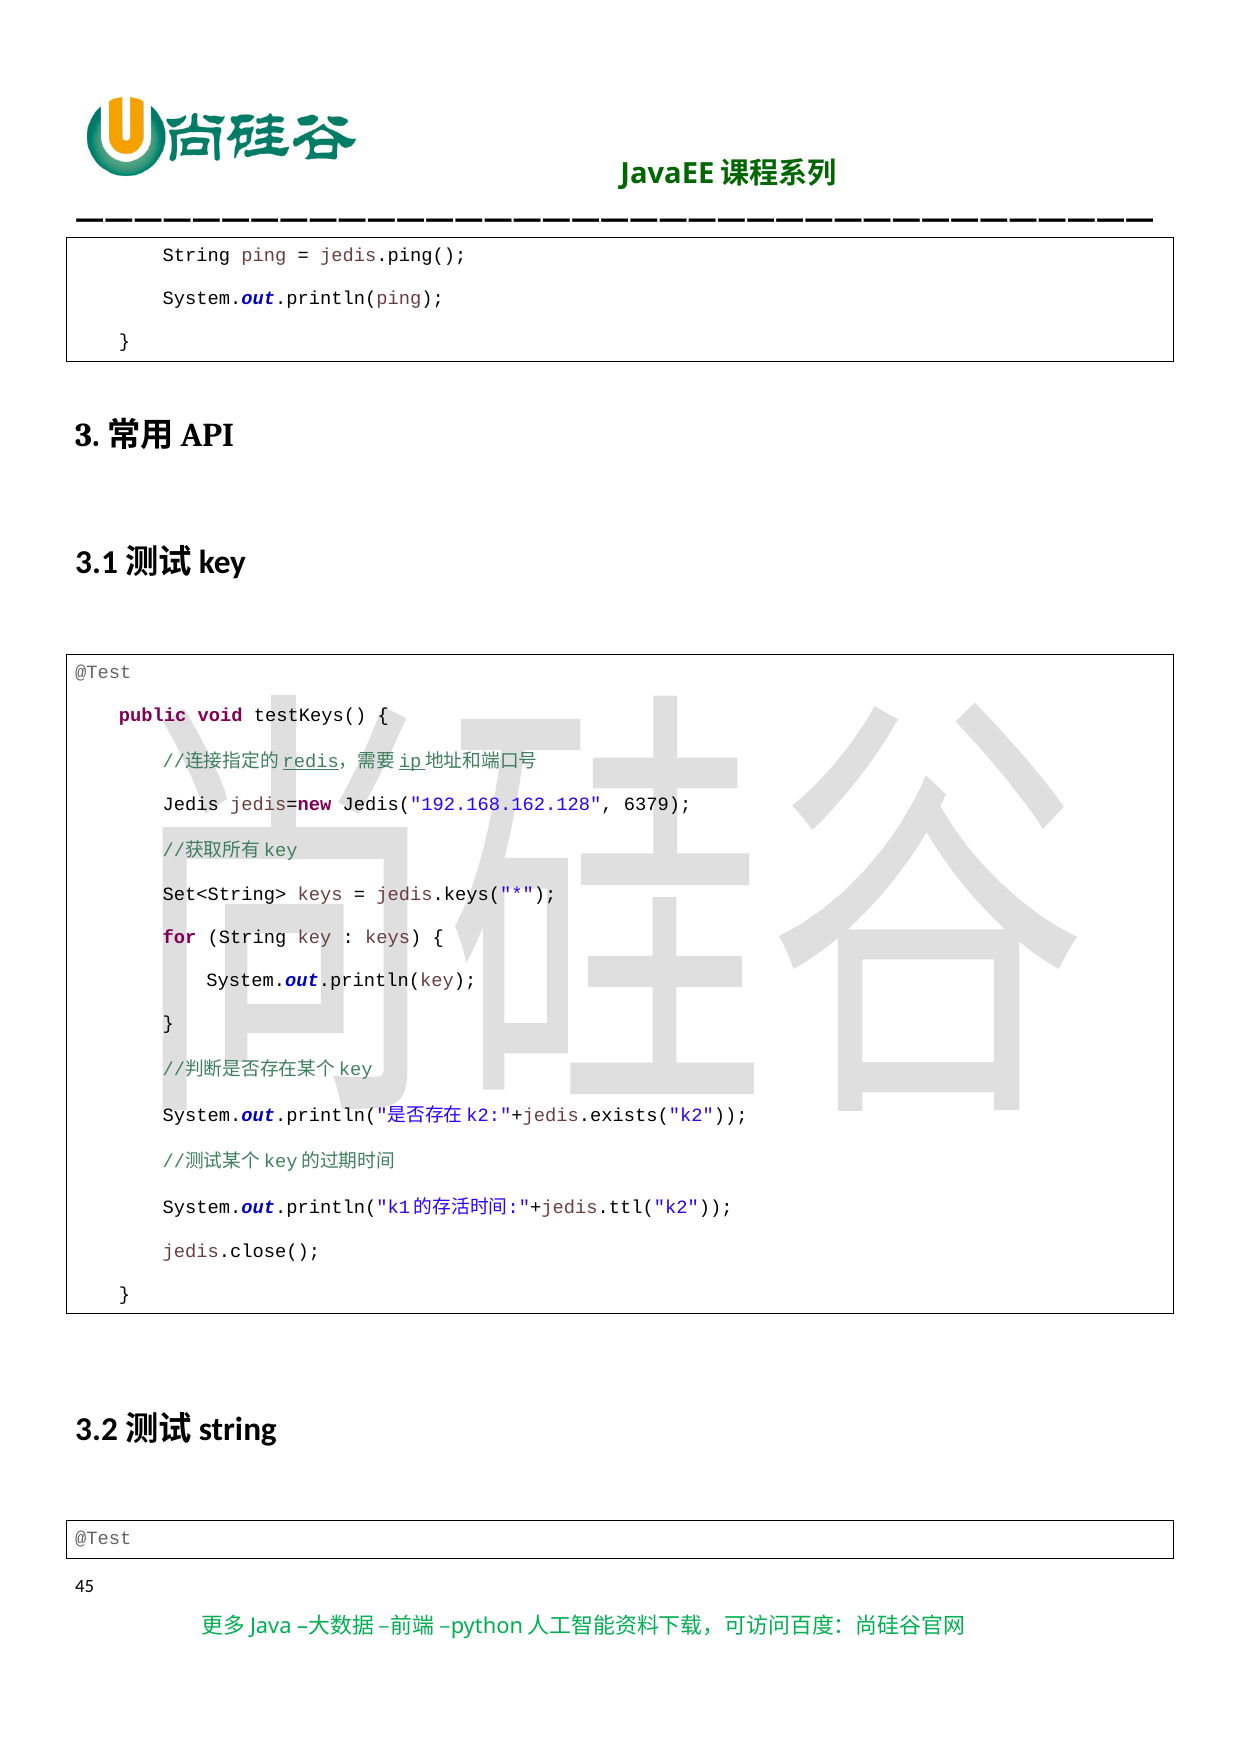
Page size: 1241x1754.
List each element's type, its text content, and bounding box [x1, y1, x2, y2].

text } [67, 1276, 1173, 1313]
text Jedis jedis=new Jedis("192.168.162.128", 6379); [67, 786, 1173, 822]
text @Test [67, 655, 1173, 689]
text public void testKeys() { [67, 697, 1173, 733]
text System.out.println("k1的存活时间:"+jedis.ttl("k2")); [67, 1186, 1173, 1222]
text Set<String> keys = jedis.keys("*"); [67, 876, 1173, 911]
picture [75, 88, 363, 184]
text //获取所有key [67, 829, 1173, 865]
subtitle 3. 常用API [75, 399, 1165, 464]
text System.out.println(key); [67, 962, 1173, 997]
subtitle 3.1 测试key [75, 527, 1165, 592]
text //测试某个key的过期时间 [67, 1140, 1173, 1176]
text //判断是否存在某个key [67, 1048, 1173, 1084]
text @Test [67, 1521, 1173, 1558]
text System.out.println("是否存在k2:"+jedis.exists("k2")); [67, 1094, 1173, 1130]
text //连接指定的redis，需要ip地址和端口号 [67, 740, 1173, 776]
text } [67, 1005, 1173, 1041]
text jedis.close(); [67, 1233, 1173, 1268]
text String ping = jedis.ping(); [67, 238, 1173, 272]
text System.out.println(ping); [67, 280, 1173, 316]
text } [67, 323, 1173, 361]
text for (String key : keys) { [67, 919, 1173, 954]
subtitle 3.2 测试string [75, 1393, 1165, 1458]
